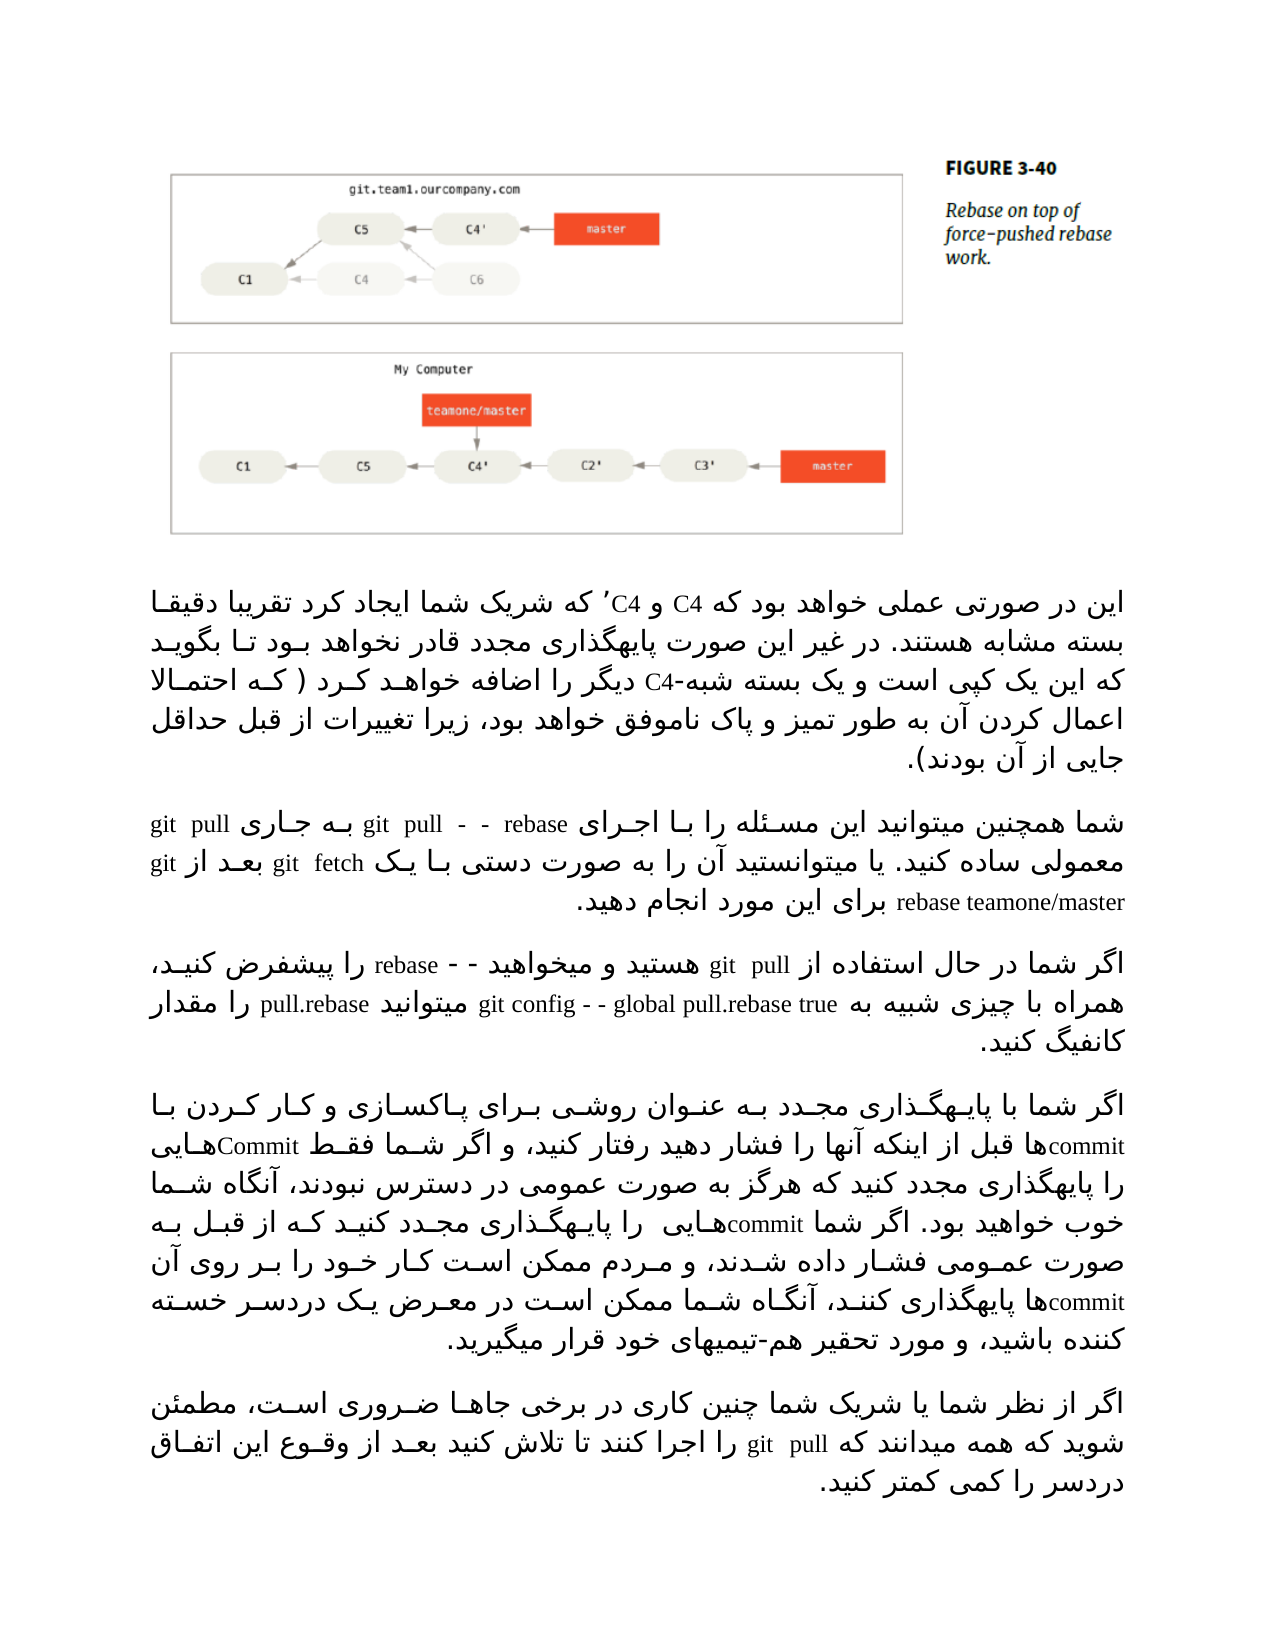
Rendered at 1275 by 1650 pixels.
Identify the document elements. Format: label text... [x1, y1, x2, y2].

text شما همچنین میتوانید این مسئله را با اجرای git pull - - rebase به جاری git pull معمولی ساده کنید. یا میتوانستید آن را به صورت دستی با یک git fetch بعد از git rebase teamone/master برای این مورد انجام دهید. [150, 805, 1125, 917]
text اگر شما در حال استفاده از git pull هستید و میخواهید - - rebase را پیشفرض کنید، همراه با چیزی شبیه به git config - - global pull.rebase true میتوانید pull.rebase را مقدار کانفیگ کنید. [150, 947, 1125, 1059]
text اگر شما با پایهگذاری مجدد به عنوان روشی برای پاکسازی و کار کردن با commitها قبل از اینکه آنها را فشار دهید رفتار کنید، و اگر شما فقط Commitهایی را پایهگذاری مجدد کنید که هرگز به صورت عمومی در دسترس نبودند، آنگاه شما خوب خواهید بود. اگر شما commitهایی را پایهگذاری مجدد کنید که از قبل به صورت عمومی فشار داده شدند، و مردم ممکن است کار خود را بر روی آن commitها پایهگذاری کنند، آنگاه شما ممکن است در معرض یک دردسر خسته کننده باشید، و مورد تحقیر هم-تیمیهای خود قرار میگیرید. [150, 1089, 1125, 1356]
text اگر از نظر شما یا شریک شما چنین کاری در برخی جاها ضروری است، مطمئن شوید که همه میدانند که git pull را اجرا کنند تا تلاش کنید بعد از وقوع این اتفاق دردسر را کمی کمتر کنید. [150, 1386, 1125, 1498]
text این در صورتی عملی خواهد بود که C4 و C4’ که شریک شما ایجاد کرد تقریبا دقیقا بسته مشابه هستند. در غیر این صورت پایهگذاری مجدد قادر نخواهد بود تا بگوید که این یک کپی است و یک بسته شبه-C4 دیگر را اضافه خواهد کرد ( که احتمالا اعمال کردن آن به طور تمیز و پاک ناموفق خواهد بود، زیرا تغییرات از قبل حداقل جایی از آن بودند). [150, 585, 1125, 775]
